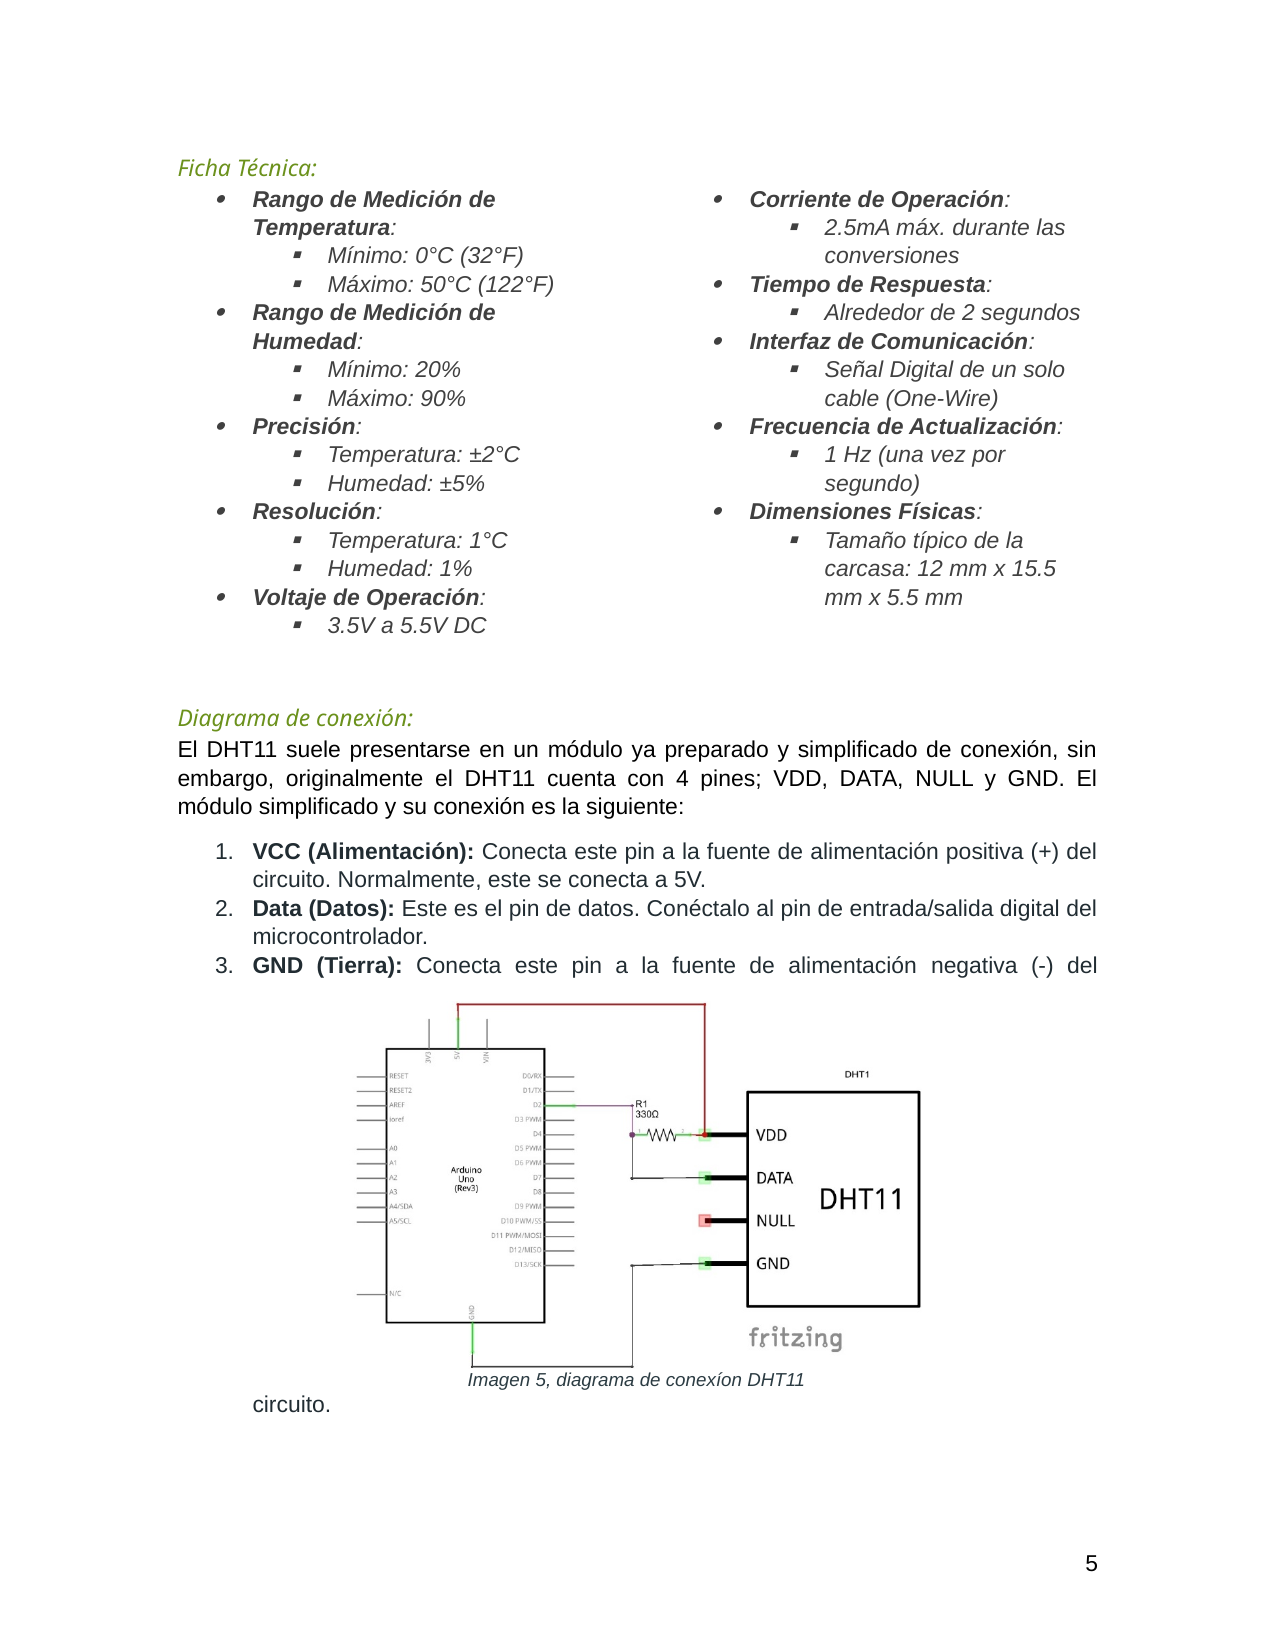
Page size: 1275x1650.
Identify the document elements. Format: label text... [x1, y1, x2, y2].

list Máximo: 50°C (122°F) [290, 271, 601, 297]
list 2.5mA máx. durante las conversiones [787, 214, 1098, 269]
list Interfaz de Comunicación: [712, 328, 1098, 354]
list Precisión: [215, 413, 601, 439]
list Tiempo de Respuesta: [712, 271, 1098, 297]
text El DHT11 suele presentarse en un módulo ya preparado y simplificado de conexión, sin embargo, originalmente el DHT11 cuenta con 4 pines; VDD, DATA, NULL y GND. El módulo simplificado y su conexión es la siguiente: [177, 736, 1098, 819]
list Temperatura: ±2°C [290, 441, 601, 468]
list VCC (Alimentación): Conecta este pin a la fuente de alimentación positiva (+) del circuito. Normalmente, este se conecta a 5V. [215, 838, 1098, 893]
list Dimensiones Físicas: [712, 498, 1098, 525]
list Data (Datos): Este es el pin de datos. Conéctalo al pin de entrada/salida digital del microcontrolador. [215, 895, 1098, 950]
list Temperatura: 1°C [290, 527, 601, 553]
list Voltaje de Operación: [215, 584, 601, 610]
list Rango de Medición de Temperatura: [215, 186, 601, 240]
list 3.5V a 5.5V DC [290, 612, 601, 638]
list Mínimo: 20% [290, 356, 601, 382]
list Humedad: ±5% [290, 470, 601, 496]
list 1 Hz (una vez por segundo) [787, 441, 1098, 496]
list Frecuencia de Actualización: [712, 413, 1098, 439]
list Resolución: [215, 498, 601, 525]
list Señal Digital de un solo cable (One-Wire) [787, 356, 1098, 411]
picture [348, 1001, 927, 1370]
list Mínimo: 0°C (32°F) [290, 242, 601, 269]
list Corriente de Operación: [712, 186, 1098, 212]
subtitle Ficha Técnica: [177, 152, 1098, 183]
list Máximo: 90% [290, 384, 601, 411]
list Humedad: 1% [290, 555, 601, 582]
list Rango de Medición de Humedad: [215, 299, 601, 354]
list Alrededor de 2 segundos [787, 299, 1098, 326]
list Tamaño típico de la carcasa: 12 mm x 15.5 mm x 5.5 mm [787, 527, 1098, 610]
subtitle Diagrama de conexión: [177, 702, 1098, 733]
